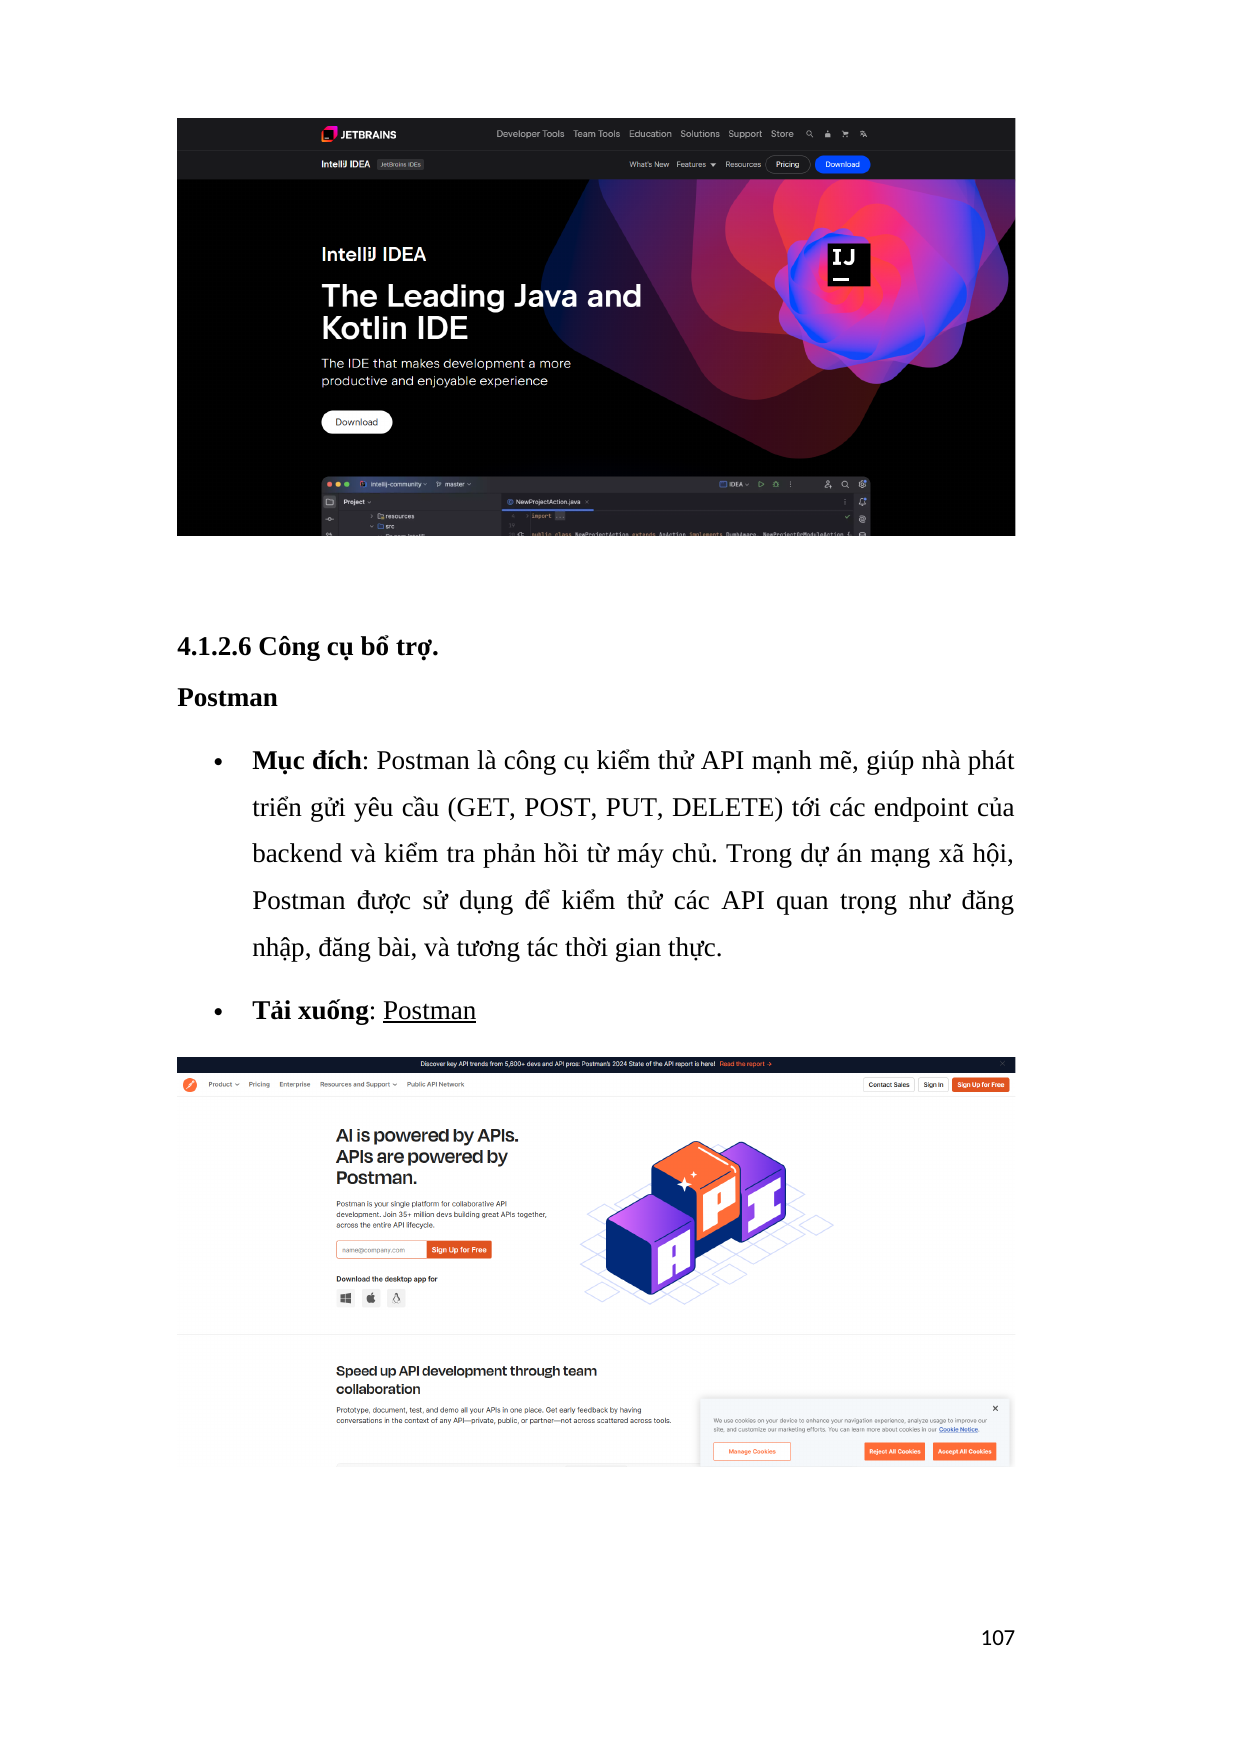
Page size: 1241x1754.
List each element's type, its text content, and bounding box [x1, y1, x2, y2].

picture [177, 1057, 1016, 1467]
subtitle 4.1.2.6 Công cụ bổ trợ. [177, 630, 1015, 661]
text Postman [177, 681, 1015, 712]
picture [177, 118, 1016, 536]
list Mục đích: Postman là công cụ kiểm thử API mạnh mẽ, giúp nhà phát triển gửi yêu cầu (GET, POST, PUT, DELETE) tới các endpoint của backend và kiểm tra phản hồi từ máy chủ. Trong dự án mạng xã hội, Postman được sử dụng để kiểm thử các API quan trọng như đăng nhập, đăng bài, và tương tác thời gian thực. [214, 744, 1015, 962]
list Tải xuống: Postman [214, 994, 1015, 1025]
